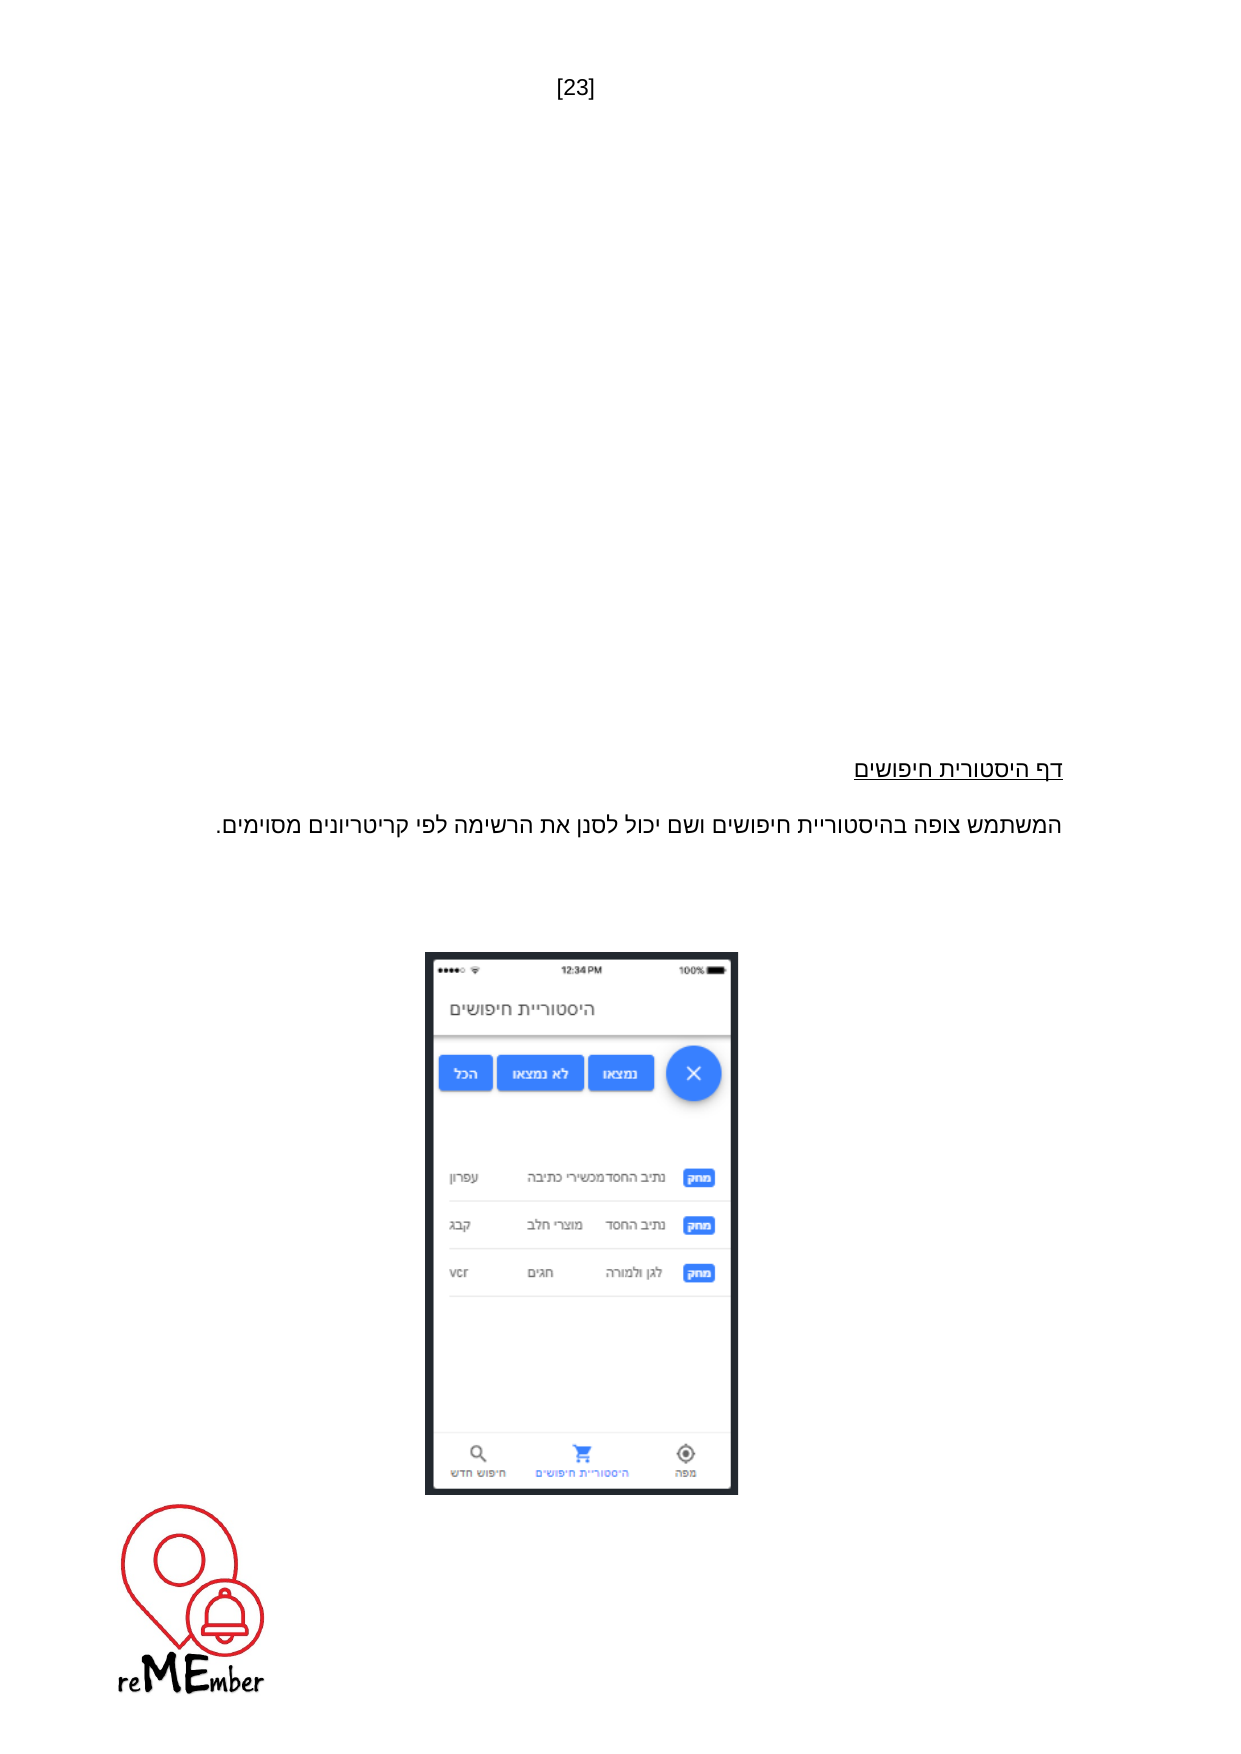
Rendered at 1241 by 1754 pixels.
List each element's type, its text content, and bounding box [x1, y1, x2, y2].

text המשתמש צופה בהיסטוריית חיפושים ושם יכול לסנן את הרשימה לפי קריטריונים מסוימים. [89, 812, 1063, 839]
picture [425, 952, 739, 1495]
text דף היסטורית חיפושים [89, 756, 1063, 783]
picture [0, 1493, 377, 1706]
